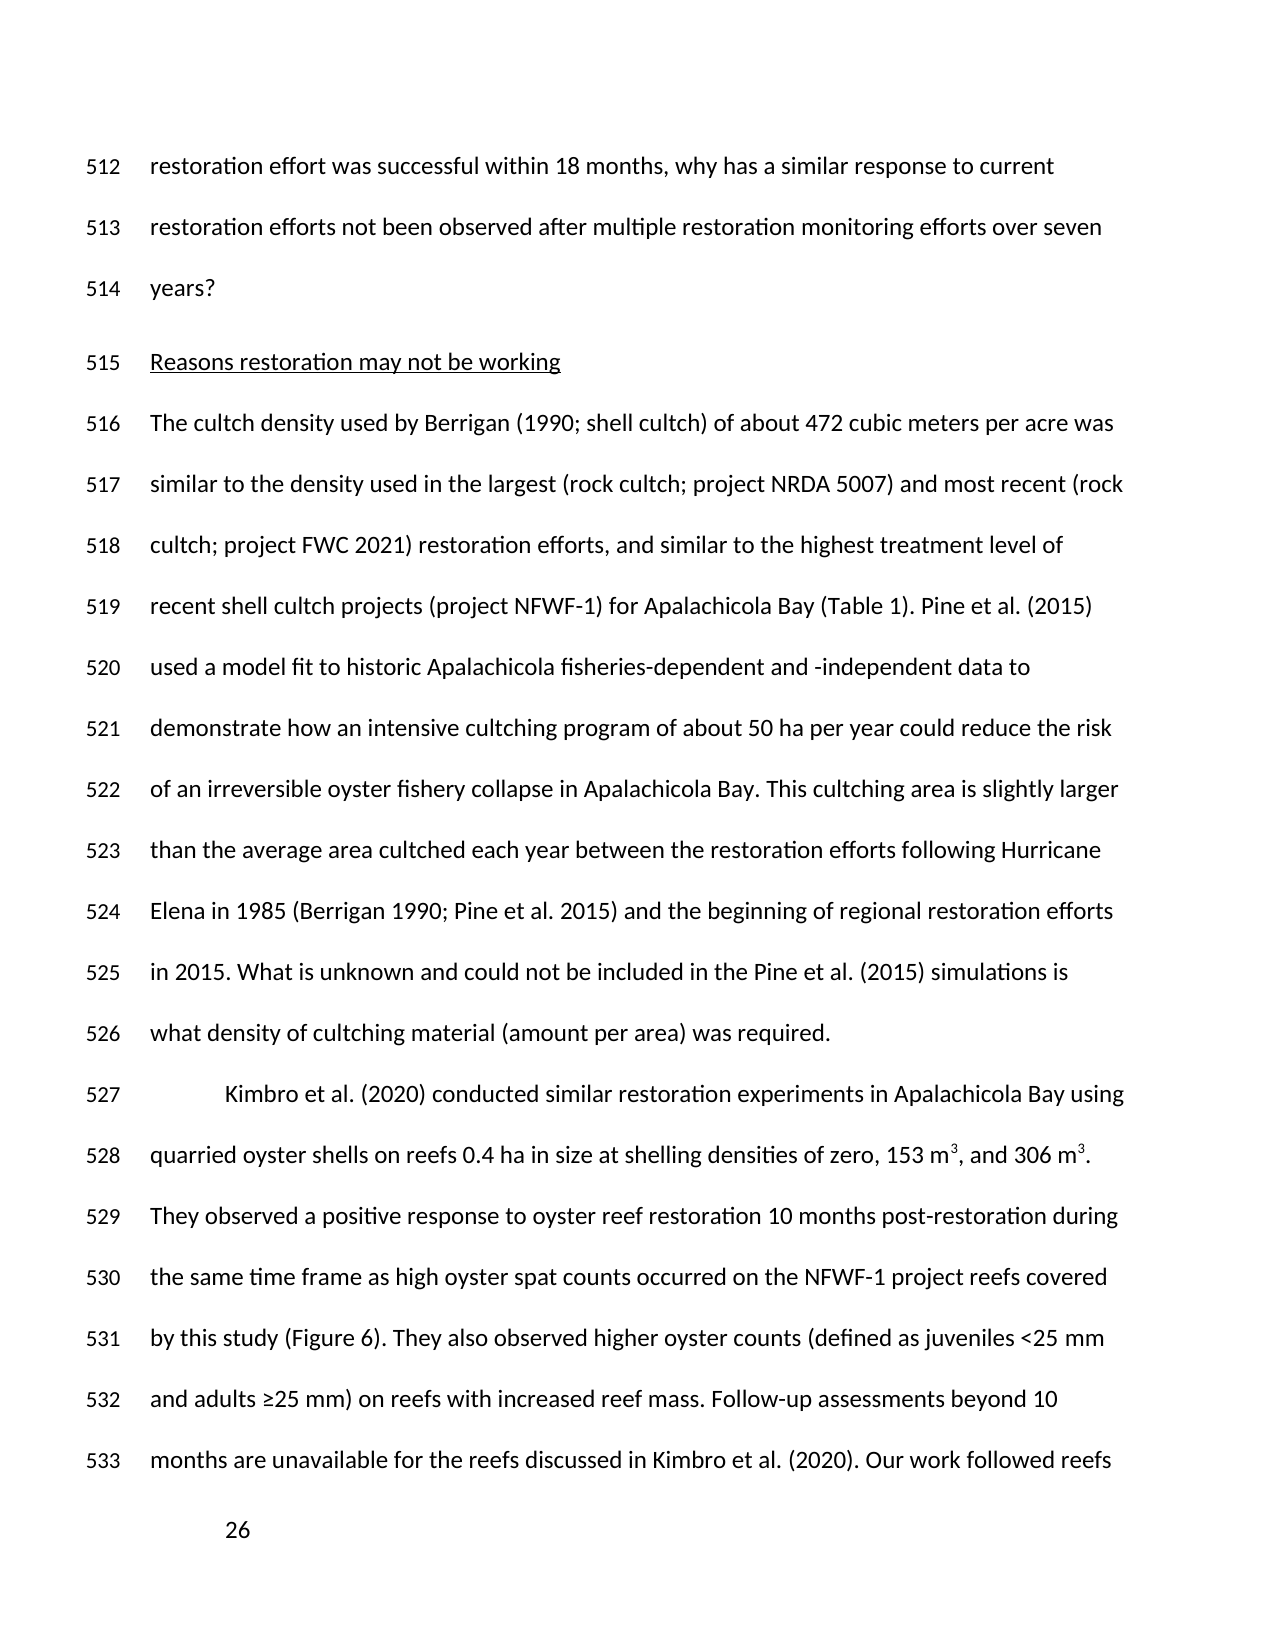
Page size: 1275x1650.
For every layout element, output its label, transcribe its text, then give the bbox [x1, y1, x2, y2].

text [150, 1078, 1125, 1475]
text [150, 150, 1125, 303]
subtitle Reasons restoration may not be working [150, 346, 1125, 376]
text The cultch density used by Berrigan (1990; shell cultch) of about 472 cubic meters per acre was similar to the density used in the largest (rock cultch; project NRDA 5007) and most recent (rock cultch; project FWC 2021) restoration efforts, and similar to the highest treatment level of recent shell cultch projects (project NFWF-1) for Apalachicola Bay (Table 1). Pine et al. (2015) used a model fit to historic Apalachicola fisheries-dependent and -independent data to demonstrate how an intensive cultching program of about 50 ha per year could reduce the risk of an irreversible oyster fishery collapse in Apalachicola Bay. This cultching area is slightly larger than the average area cultched each year between the restoration efforts following Hurricane Elena in 1985 (Berrigan 1990; Pine et al. 2015) and the beginning of regional restoration efforts in 2015. What is unknown and could not be included in the Pine et al. (2015) simulations is what density of cultching material (amount per area) was required. [150, 407, 1125, 1048]
